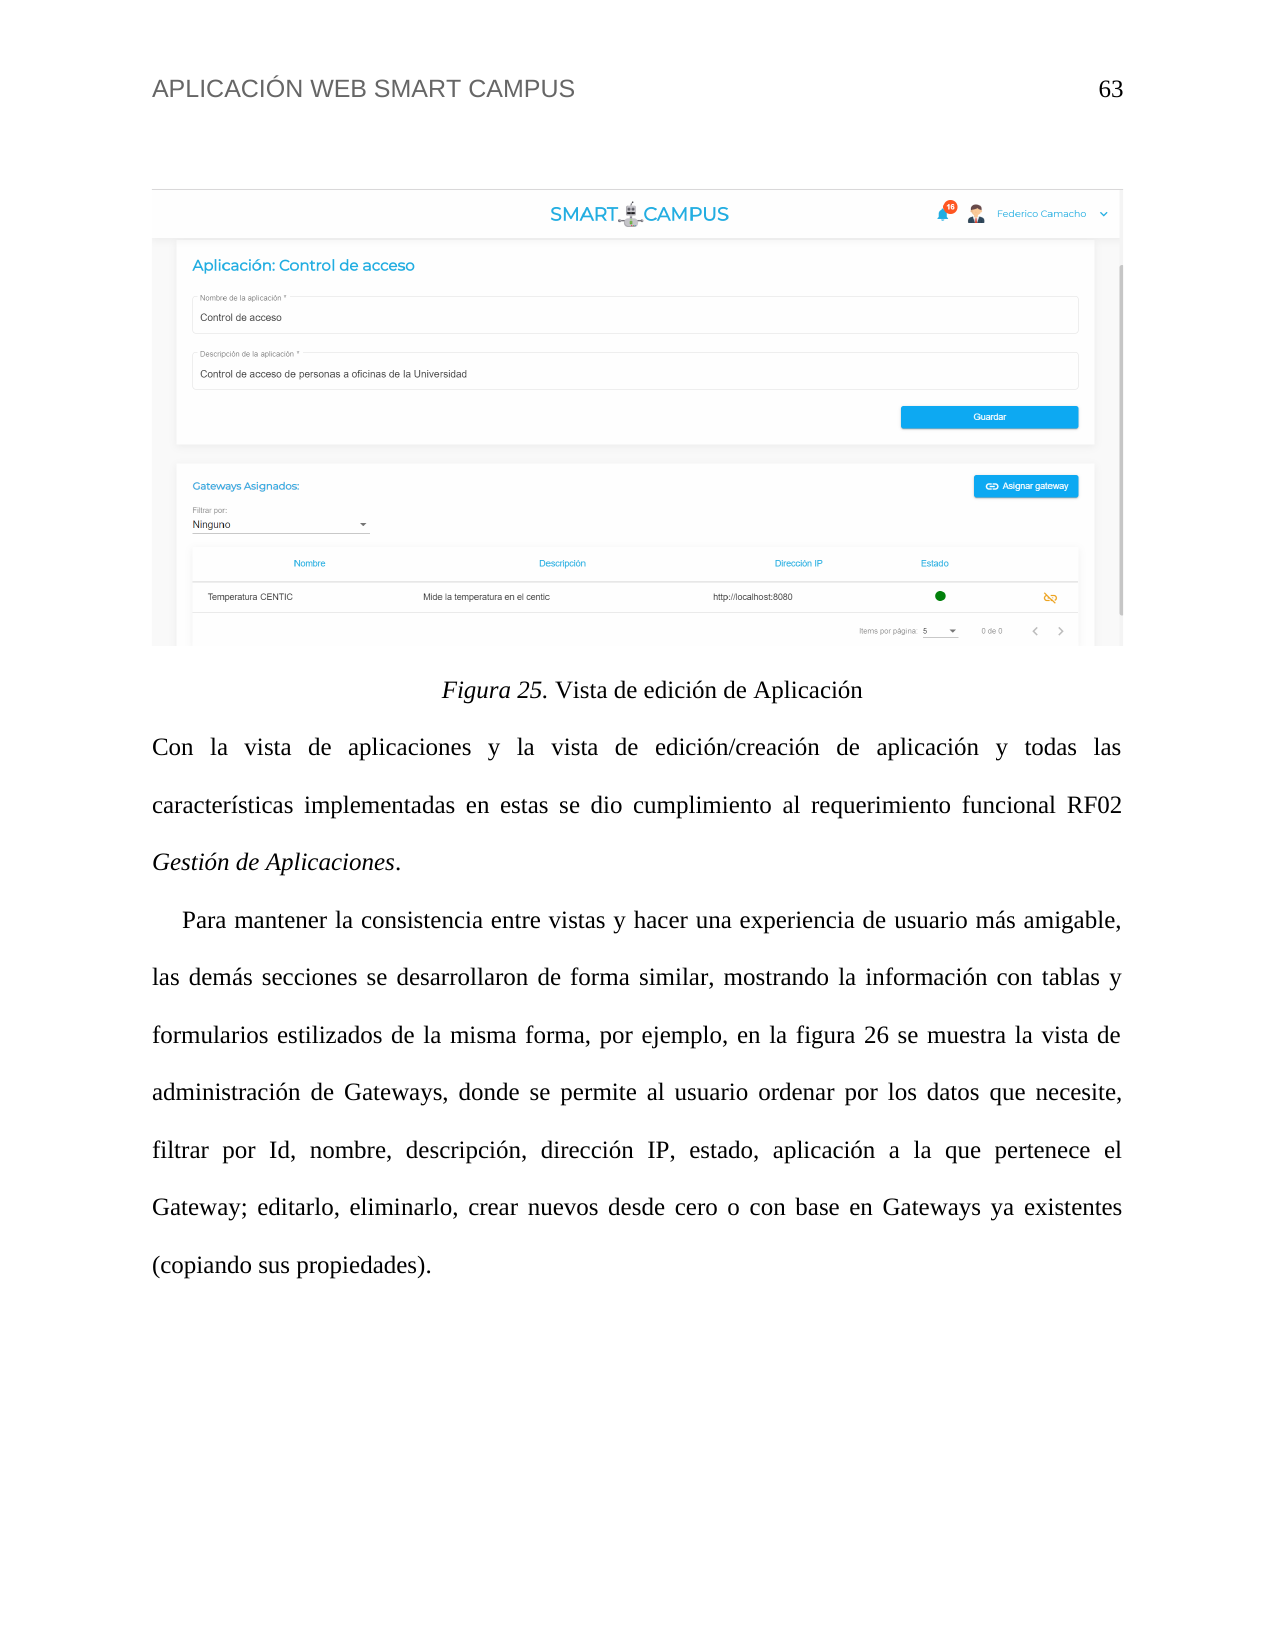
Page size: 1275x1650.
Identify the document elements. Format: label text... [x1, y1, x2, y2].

picture [151, 188, 1124, 646]
text Figura 25. Vista de edición de Aplicación [152, 675, 1123, 703]
text Para mantener la consistencia entre vistas y hacer una experiencia de usuario más amigable, las demás secciones se desarrollaron de forma similar, mostrando la información con tablas y formularios estilizados de la misma forma, por ejemplo, en la figura 26 se muestra la vista de administración de Gateways, donde se permite al usuario ordenar por los datos que necesite, filtrar por Id, nombre, descripción, dirección IP, estado, aplicación a la que pertenece el Gateway; editarlo, eliminarlo, crear nuevos desde cero o con base en Gateways ya existentes (copiando sus propiedades). [152, 905, 1123, 1278]
text Con la vista de aplicaciones y la vista de edición/creación de aplicación y todas las características implementadas en estas se dio cumplimiento al requerimiento funcional RF02 Gestión de Aplicaciones. [152, 732, 1123, 876]
